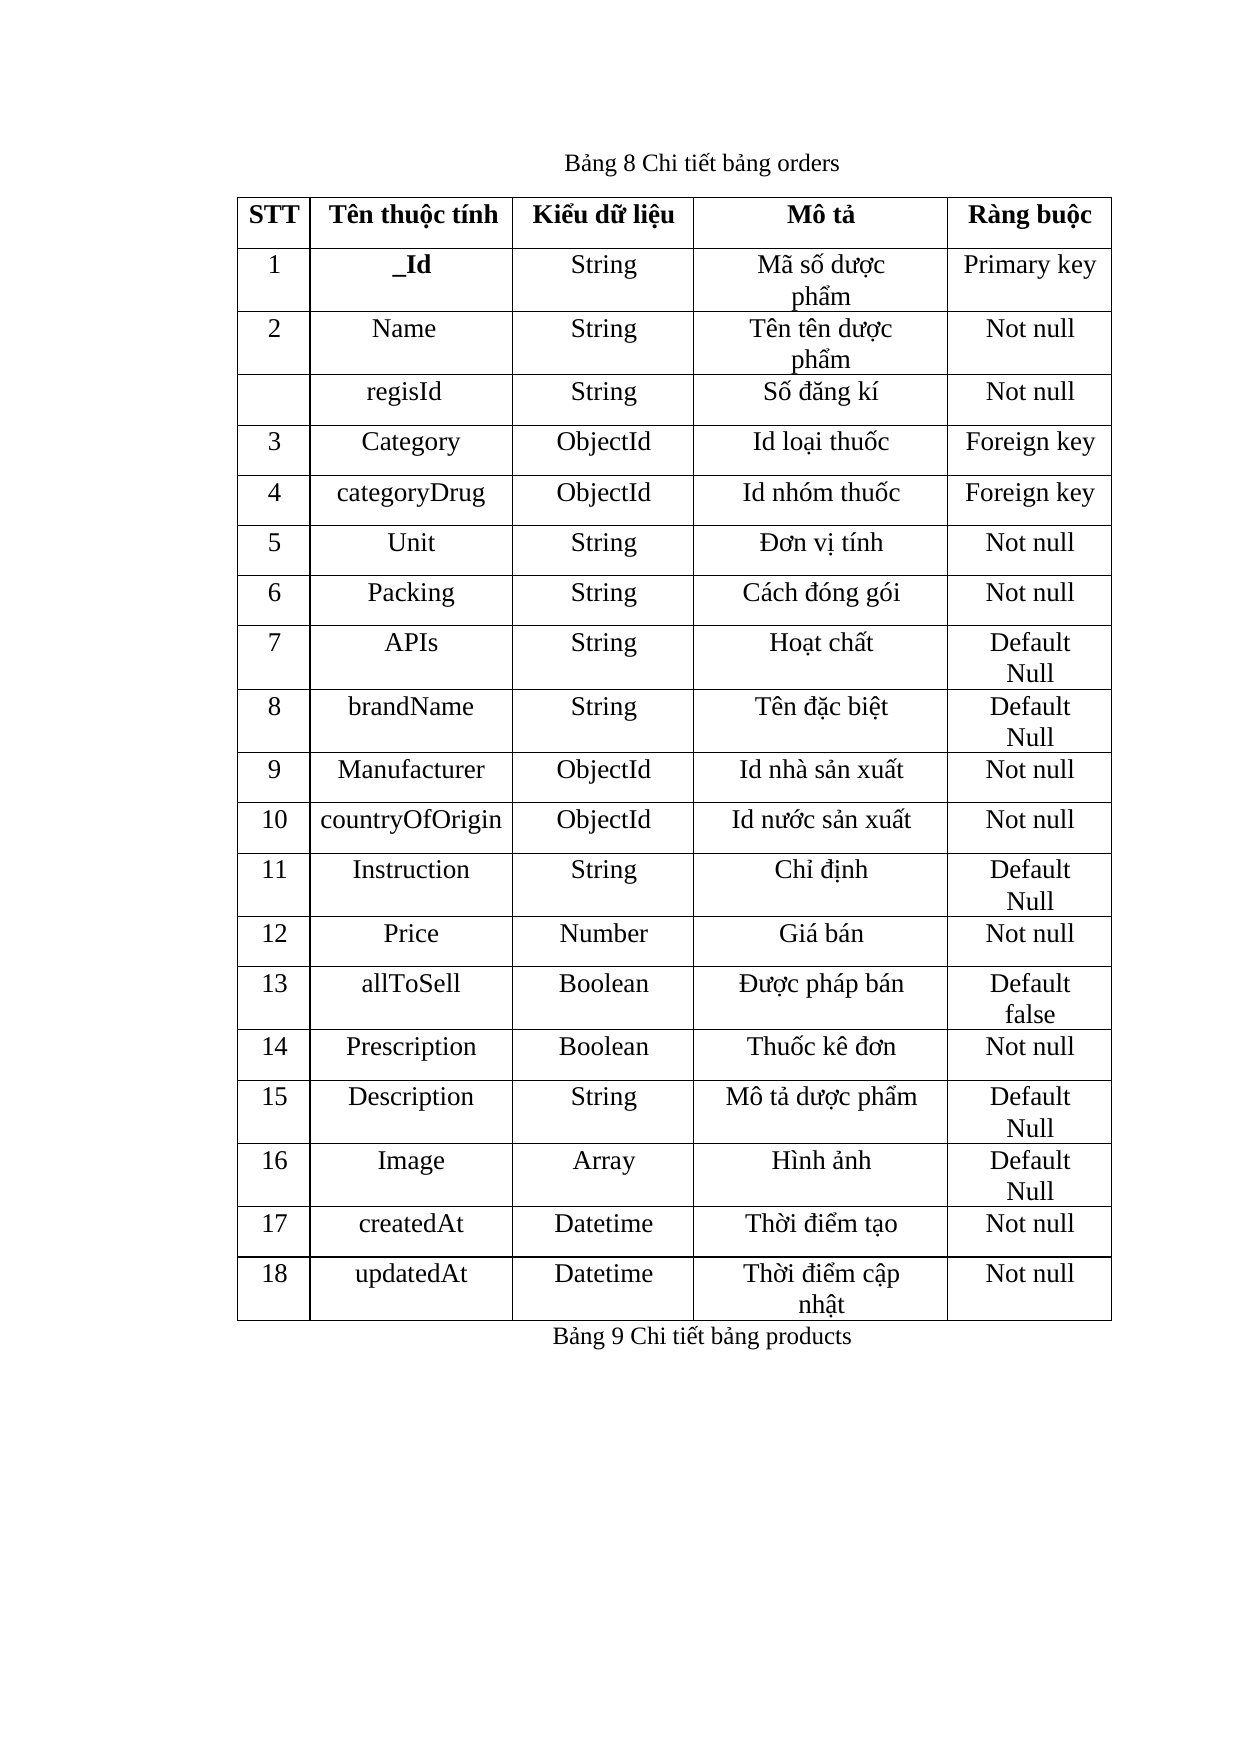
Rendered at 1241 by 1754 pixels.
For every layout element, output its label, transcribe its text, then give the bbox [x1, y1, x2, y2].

table_cell Id loại thuốc [694, 426, 947, 475]
table_cell String [513, 526, 693, 575]
table_cell 13 [238, 967, 309, 1029]
table_cell Not null [948, 1030, 1111, 1079]
table_cell Foreign key [948, 476, 1111, 525]
table_cell Thời điểm cập nhật [694, 1258, 947, 1320]
table_cell 2 [238, 312, 309, 374]
table_cell Id nhà sản xuất [694, 753, 947, 802]
table_cell Not null [948, 917, 1111, 966]
table_cell ObjectId [513, 476, 693, 525]
table_cell Mô tả dược phẩm [694, 1081, 947, 1143]
table_cell Mã số dược phẩm [694, 249, 947, 311]
table_cell Giá bán [694, 917, 947, 966]
table_cell Instruction [311, 854, 512, 916]
table_cell 16 [238, 1144, 309, 1206]
table_cell 14 [238, 1030, 309, 1079]
table_cell String [513, 626, 693, 689]
table_cell Manufacturer [311, 753, 512, 802]
table_cell 5 [238, 526, 309, 575]
table_cell Not null [948, 753, 1111, 802]
table_cell Not null [948, 526, 1111, 575]
table_cell String [513, 1081, 693, 1143]
table_cell Primary key [948, 249, 1111, 311]
table_cell [238, 375, 309, 424]
table_cell String [513, 312, 693, 374]
table_cell updatedAt [311, 1258, 512, 1320]
table_cell Boolean [513, 1030, 693, 1079]
table_cell allToSell [311, 967, 512, 1029]
table_cell Default Null [948, 1081, 1111, 1143]
table_cell Array [513, 1144, 693, 1206]
table_cell APIs [311, 626, 512, 689]
table_cell brandName [311, 690, 512, 752]
table_cell ObjectId [513, 803, 693, 852]
table_cell Tên đặc biệt [694, 690, 947, 752]
table_cell 9 [238, 753, 309, 802]
table_cell Default Null [948, 626, 1111, 689]
table_cell Datetime [513, 1207, 693, 1256]
table_cell Số đăng kí [694, 375, 947, 424]
table_header Mô tả [694, 198, 947, 248]
table_cell 10 [238, 803, 309, 852]
table_cell Price [311, 917, 512, 966]
table_cell String [513, 690, 693, 752]
table_cell countryOfOrigin [311, 803, 512, 852]
table_cell String [513, 576, 693, 625]
table_cell categoryDrug [311, 476, 512, 525]
table_cell Cách đóng gói [694, 576, 947, 625]
table_cell Prescription [311, 1030, 512, 1079]
table_cell Not null [948, 576, 1111, 625]
table_cell Not null [948, 803, 1111, 852]
table_cell ObjectId [513, 753, 693, 802]
table_cell 12 [238, 917, 309, 966]
table_cell String [513, 249, 693, 311]
table_cell Default Null [948, 854, 1111, 916]
table_cell String [513, 854, 693, 916]
table_cell createdAt [311, 1207, 512, 1256]
table_cell ObjectId [513, 426, 693, 475]
table_cell 3 [238, 426, 309, 475]
table_cell 6 [238, 576, 309, 625]
table_header Ràng buộc [948, 198, 1111, 248]
table_cell Image [311, 1144, 512, 1206]
table_cell Thời điểm tạo [694, 1207, 947, 1256]
table_cell _Id [311, 249, 512, 311]
table_cell Name [311, 312, 512, 374]
table_cell Id nước sản xuất [694, 803, 947, 852]
table_cell Number [513, 917, 693, 966]
table_cell String [513, 375, 693, 424]
table_cell Hoạt chất [694, 626, 947, 689]
table_cell Not null [948, 1207, 1111, 1256]
table_cell 17 [238, 1207, 309, 1256]
table_cell 8 [238, 690, 309, 752]
table_cell Tên tên dược phẩm [694, 312, 947, 374]
table_cell Được pháp bán [694, 967, 947, 1029]
table_cell Packing [311, 576, 512, 625]
table_header STT [238, 198, 309, 248]
table_cell regisId [311, 375, 512, 424]
table_cell Default Null [948, 690, 1111, 752]
table_cell Foreign key [948, 426, 1111, 475]
table_cell Not null [948, 1258, 1111, 1320]
table_cell Datetime [513, 1258, 693, 1320]
table_cell Thuốc kê đơn [694, 1030, 947, 1079]
table_cell Category [311, 426, 512, 475]
table_cell 11 [238, 854, 309, 916]
table_cell 1 [238, 249, 309, 311]
table_cell Boolean [513, 967, 693, 1029]
table_header Kiểu dữ liệu [513, 198, 693, 248]
table_cell Id nhóm thuốc [694, 476, 947, 525]
table_cell Not null [948, 312, 1111, 374]
table_header Tên thuộc tính [311, 198, 512, 248]
table_cell Đơn vị tính [694, 526, 947, 575]
table_cell Description [311, 1081, 512, 1143]
table_cell Default Null [948, 1144, 1111, 1206]
table_cell 4 [238, 476, 309, 525]
table_cell Chỉ định [694, 854, 947, 916]
table_cell 18 [238, 1258, 309, 1320]
table_cell Unit [311, 526, 512, 575]
table_cell 15 [238, 1081, 309, 1143]
table_cell 7 [238, 626, 309, 689]
table_cell Default false [948, 967, 1111, 1029]
table_cell Hình ảnh [694, 1144, 947, 1206]
table_cell Not null [948, 375, 1111, 424]
